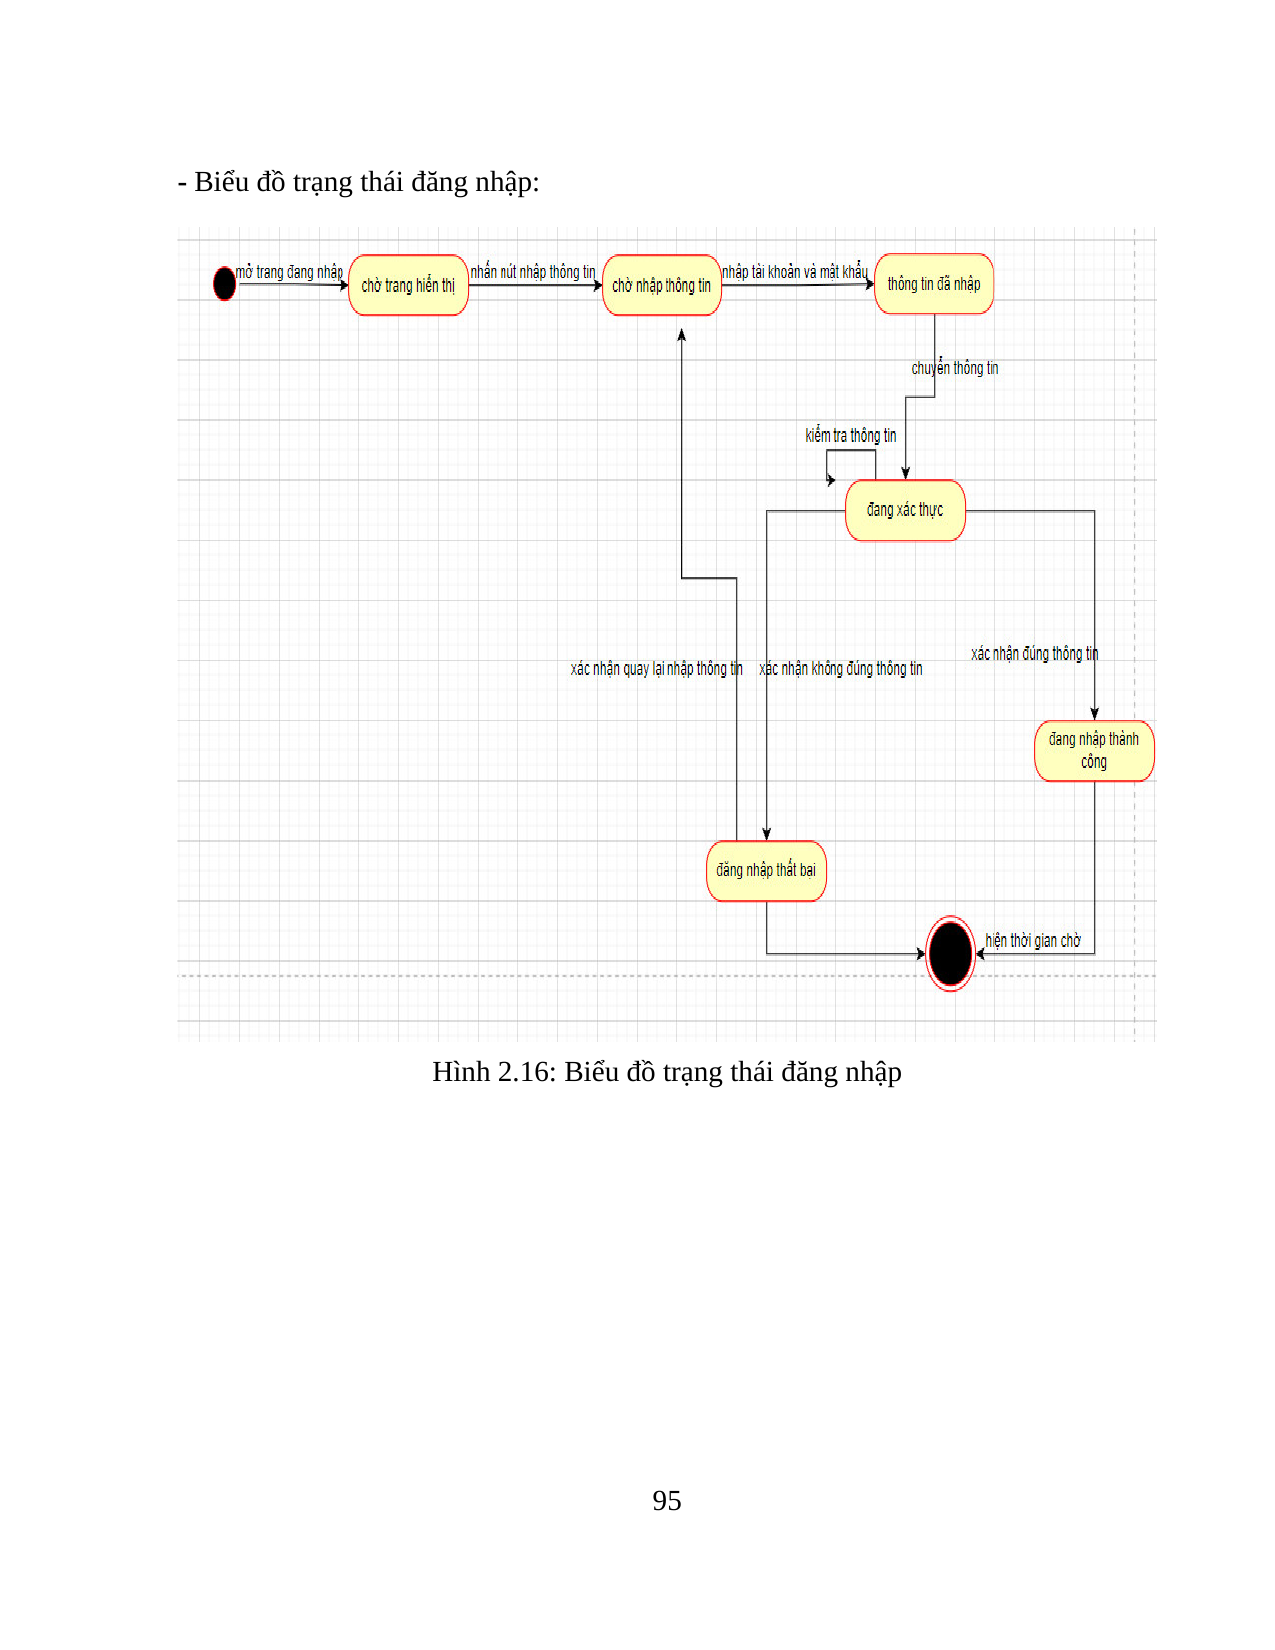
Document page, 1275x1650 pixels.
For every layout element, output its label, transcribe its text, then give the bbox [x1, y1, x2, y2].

text Hình 2.16: Biểu đồ trạng thái đăng nhập [177, 1054, 1157, 1088]
text - Biểu đồ trạng thái đăng nhập: [177, 164, 1157, 198]
picture [177, 227, 1157, 1042]
